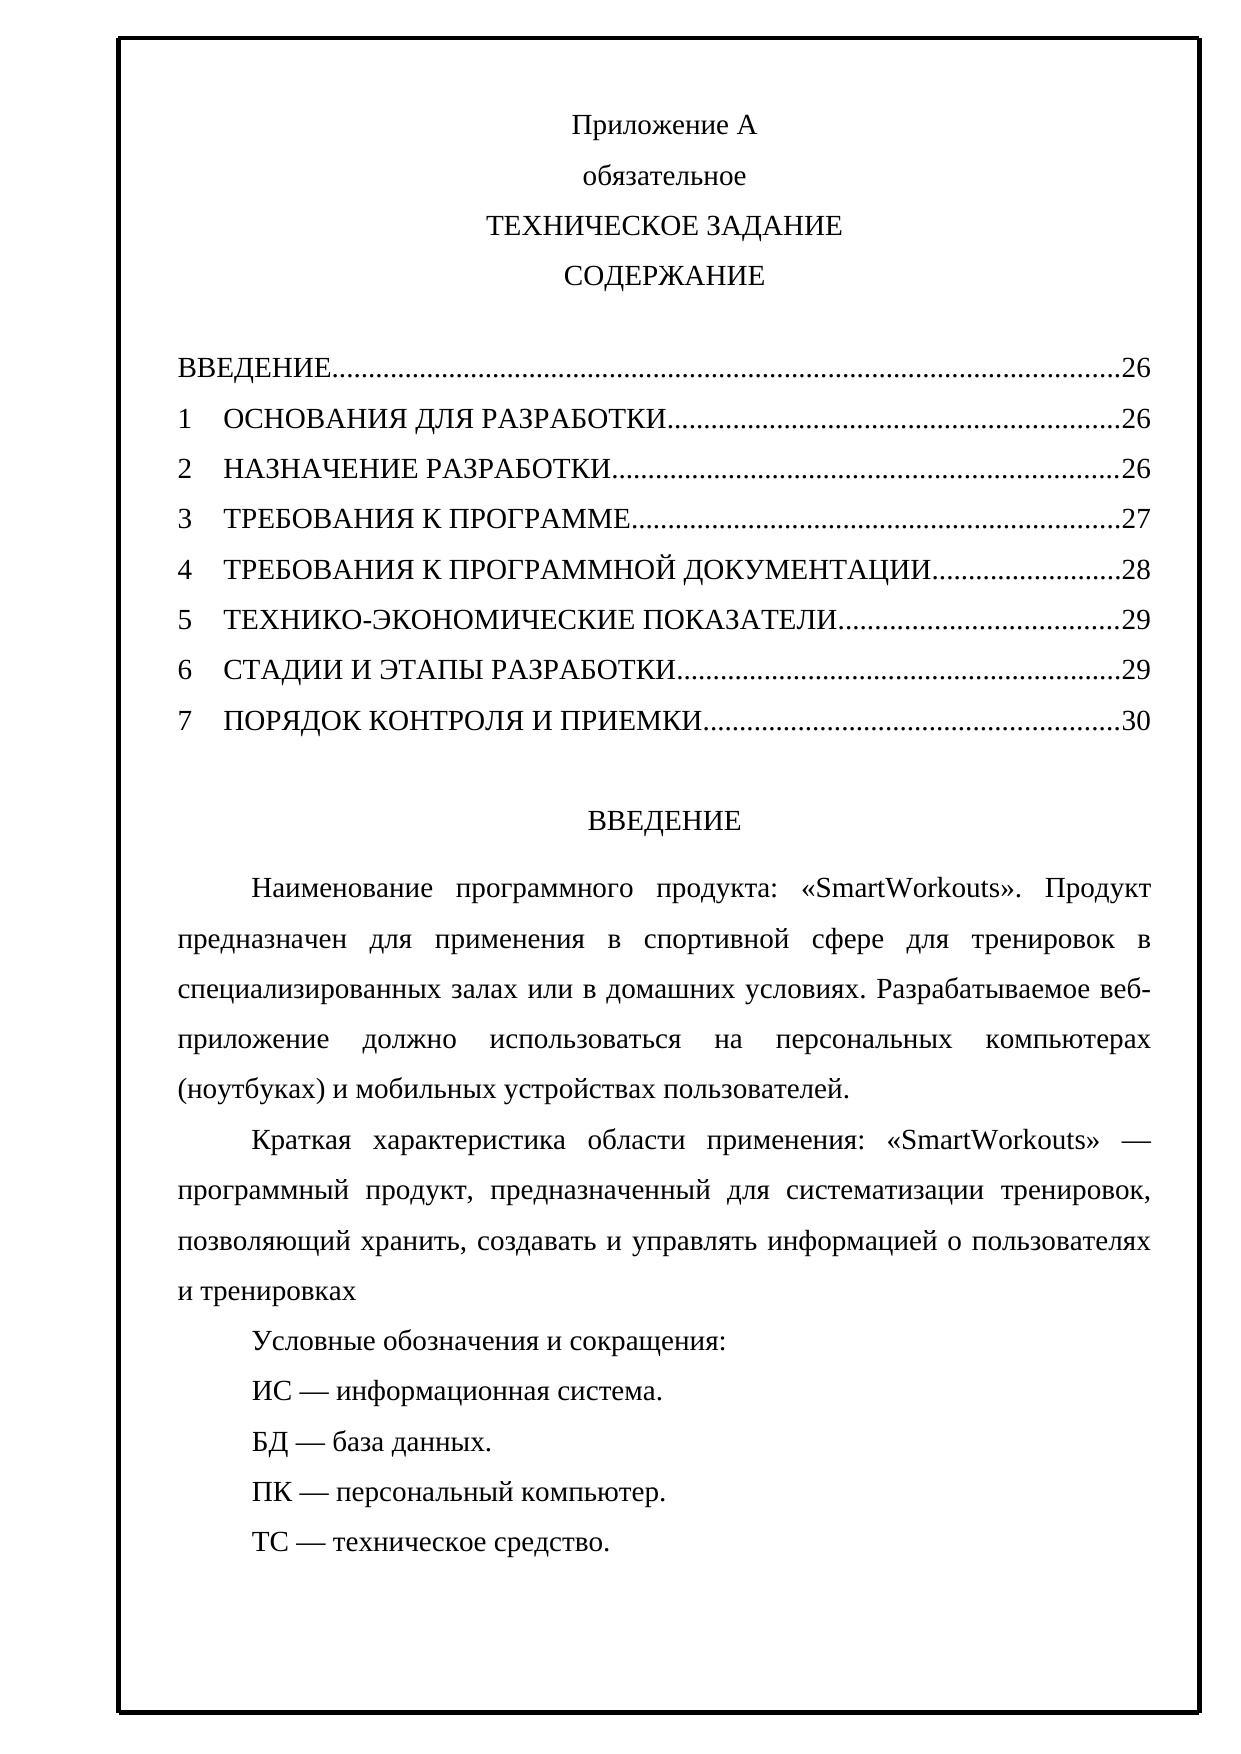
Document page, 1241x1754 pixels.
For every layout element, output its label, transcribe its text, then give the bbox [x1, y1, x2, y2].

text ТС — техническое средство. [178, 1524, 1152, 1558]
text обязательное [177, 158, 1152, 191]
text ПК — персональный компьютер. [178, 1474, 1152, 1508]
text Наименование программного продукта: «SmartWorkouts». Продукт предназначен для применения в спортивной сфере для тренировок в специализированных залах или в домашних условиях. Разрабатываемое веб-приложение должно использоваться на персональных компьютерах (ноутбуках) и мобильных устройствах пользователей. [177, 870, 1152, 1105]
text Условные обозначения и сокращения: [177, 1323, 1152, 1357]
subtitle Приложение А [177, 107, 1152, 141]
text СОДЕРЖАНИЕ [177, 258, 1152, 292]
text ИС — информационная система. [178, 1373, 1152, 1407]
text БД — база данных. [178, 1424, 1152, 1457]
text ТЕХНИЧЕСКОЕ ЗАДАНИЕ [177, 208, 1152, 241]
text Краткая характеристика области применения: «SmartWorkouts» — программный продукт, предназначенный для систематизации тренировок, позволяющий хранить, создавать и управлять информацией о пользователях и тренировках [177, 1122, 1152, 1306]
subtitle ВВЕДЕНИЕ [177, 803, 1152, 837]
